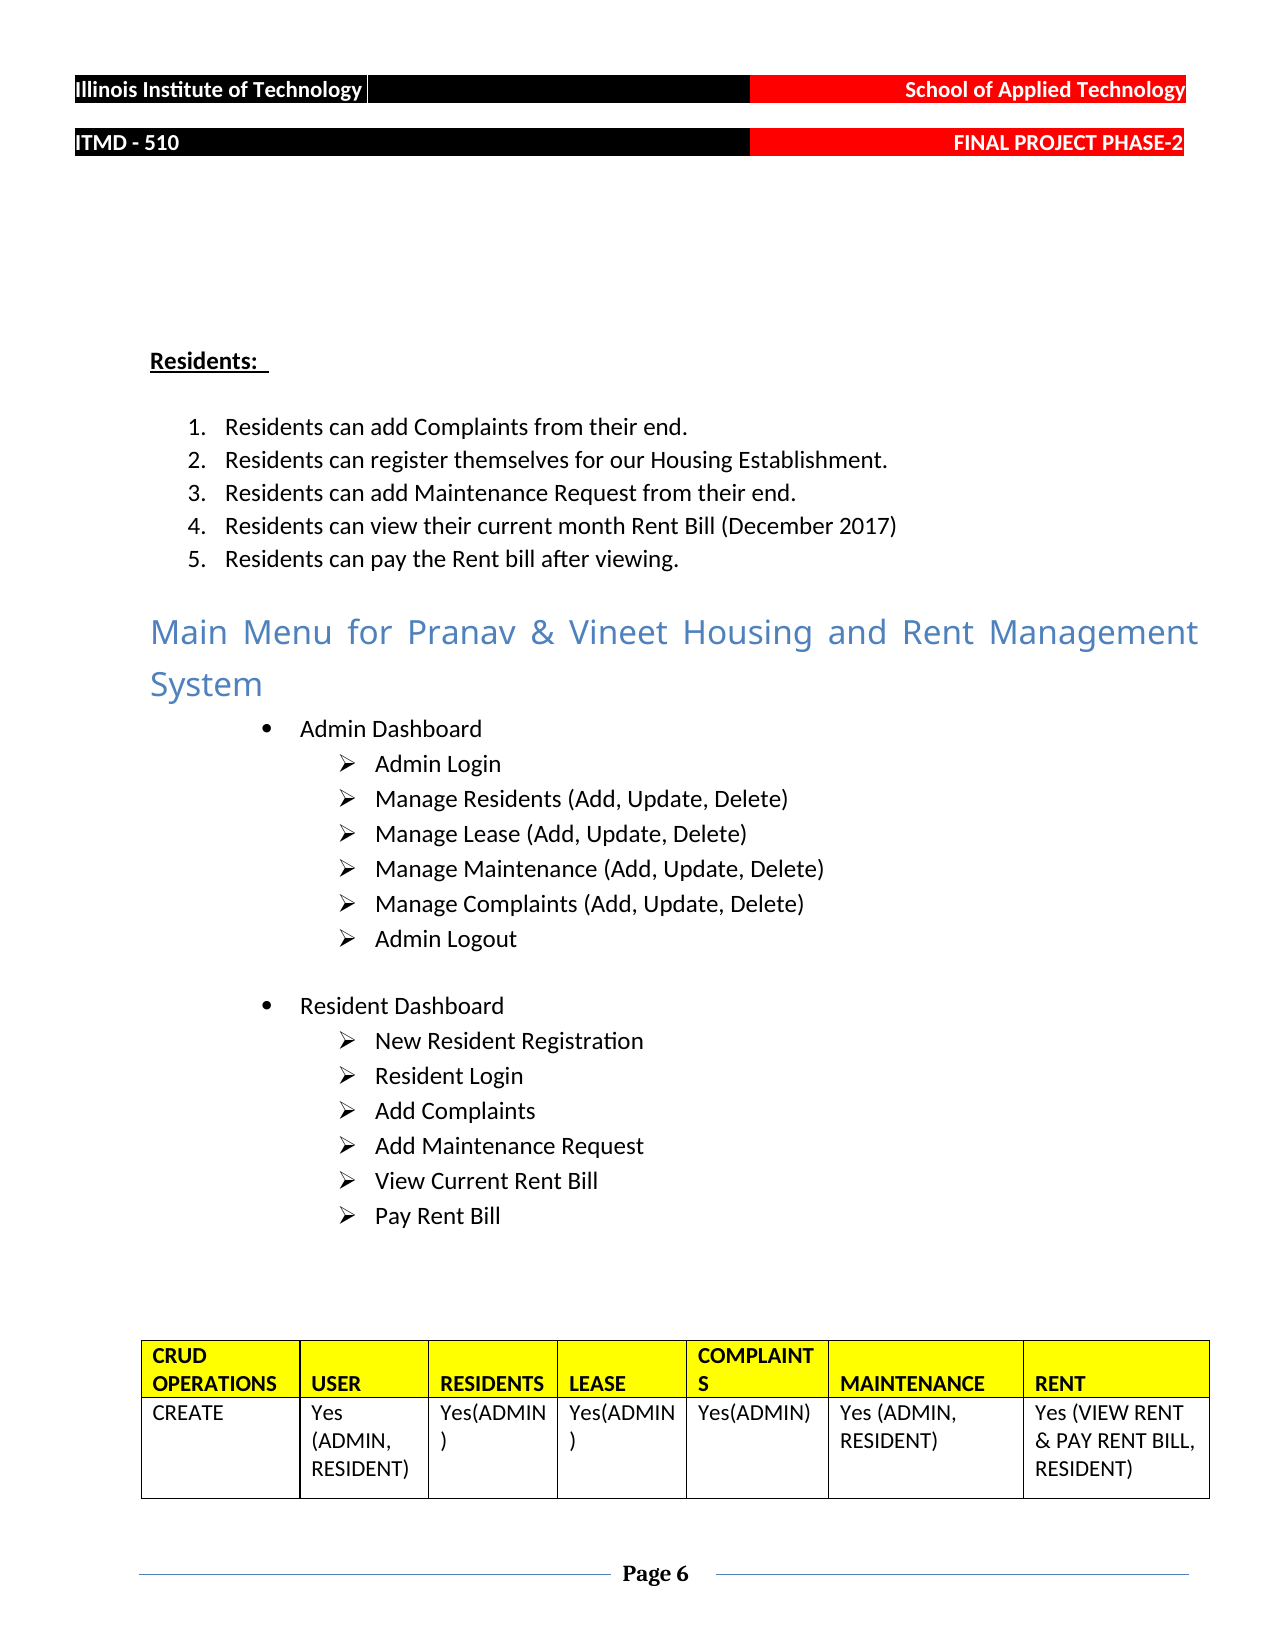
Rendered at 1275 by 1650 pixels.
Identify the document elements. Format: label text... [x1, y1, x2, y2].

table_header USER [301, 1341, 428, 1397]
table_cell Yes(ADMIN) [429, 1398, 557, 1498]
list Add Maintenance Request [337, 1130, 1200, 1161]
list Manage Complaints (Add, Update, Delete) [337, 888, 1200, 918]
text Main Menu for Pranav & Vineet Housing and Rent Management System [150, 609, 1200, 706]
table_header MAINTENANCE [829, 1341, 1023, 1397]
list Resident Dashboard [262, 990, 1200, 1021]
list View Current Rent Bill [337, 1165, 1200, 1196]
list Add Complaints [337, 1095, 1200, 1126]
list Manage Residents (Add, Update, Delete) [337, 783, 1200, 813]
list New Resident Registration [337, 1025, 1200, 1056]
table_cell Yes (VIEW RENT & PAY RENT BILL, RESIDENT) [1024, 1398, 1209, 1498]
list Residents can add Complaints from their end. [187, 411, 1200, 442]
table_header COMPLAINTS [687, 1341, 828, 1397]
table_cell Yes (ADMIN, RESIDENT) [301, 1398, 428, 1498]
list Manage Maintenance (Add, Update, Delete) [337, 853, 1200, 883]
table_cell Yes(ADMIN) [687, 1398, 828, 1498]
list Residents can add Maintenance Request from their end. [187, 477, 1200, 507]
list Pay Rent Bill [337, 1200, 1200, 1231]
table_header LEASE [558, 1341, 686, 1397]
table_header RENT [1024, 1341, 1209, 1397]
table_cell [829, 1398, 1023, 1498]
list Manage Lease (Add, Update, Delete) [337, 818, 1200, 848]
table_cell Yes(ADMIN) [558, 1398, 686, 1498]
table_header CRUD OPERATIONS [142, 1341, 299, 1397]
list Admin Login [337, 748, 1200, 778]
list Residents can pay the Rent bill after viewing. [187, 543, 1200, 573]
list Admin Dashboard [262, 713, 1200, 743]
list Admin Logout [337, 923, 1200, 953]
table_header RESIDENTS [429, 1341, 557, 1397]
table_cell CREATE [142, 1398, 299, 1498]
list Residents can register themselves for our Housing Establishment. [187, 444, 1200, 474]
text Residents: [150, 345, 1200, 376]
list Resident Login [337, 1060, 1200, 1091]
list Residents can view their current month Rent Bill (December 2017) [187, 510, 1200, 540]
